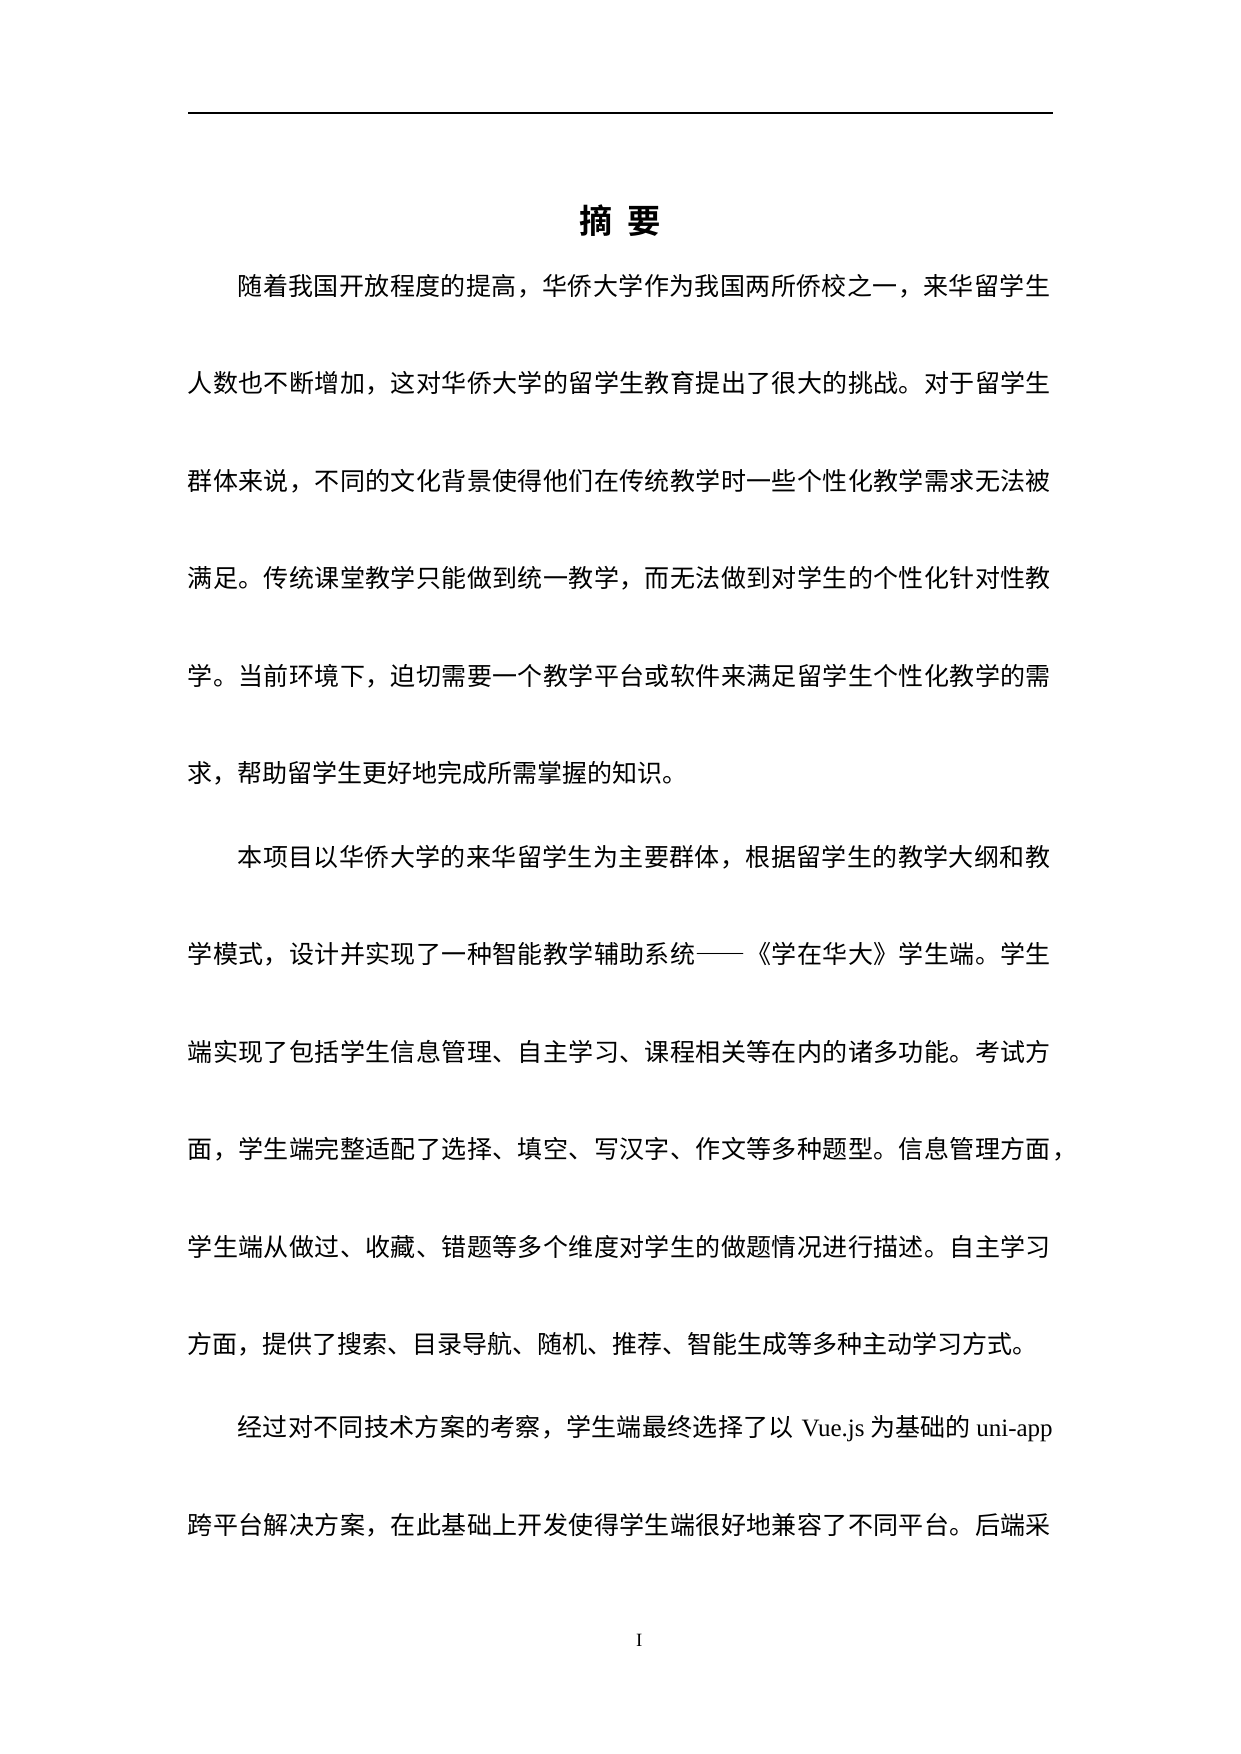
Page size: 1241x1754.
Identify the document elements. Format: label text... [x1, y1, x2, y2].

subtitle 摘 要 [187, 187, 1053, 252]
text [187, 1393, 1053, 1556]
text 本项目以华侨大学的来华留学生为主要群体，根据留学生的教学大纲和教学模式，设计并实现了一种智能教学辅助系统——《学在华大》学生端。学生端实现了包括学生信息管理、自主学习、课程相关等在内的诸多功能。考试方面，学生端完整适配了选择、填空、写汉字、作文等多种题型。信息管理方面，学生端从做过、收藏、错题等多个维度对学生的做题情况进行描述。自主学习方面，提供了搜索、目录导航、随机、推荐、智能生成等多种主动学习方式。 [187, 823, 1053, 1375]
text 随着我国开放程度的提高，华侨大学作为我国两所侨校之一，来华留学生人数也不断增加，这对华侨大学的留学生教育提出了很大的挑战。对于留学生群体来说，不同的文化背景使得他们在传统教学时一些个性化教学需求无法被满足。传统课堂教学只能做到统一教学，而无法做到对学生的个性化针对性教学。当前环境下，迫切需要一个教学平台或软件来满足留学生个性化教学的需求，帮助留学生更好地完成所需掌握的知识。 [187, 252, 1053, 804]
